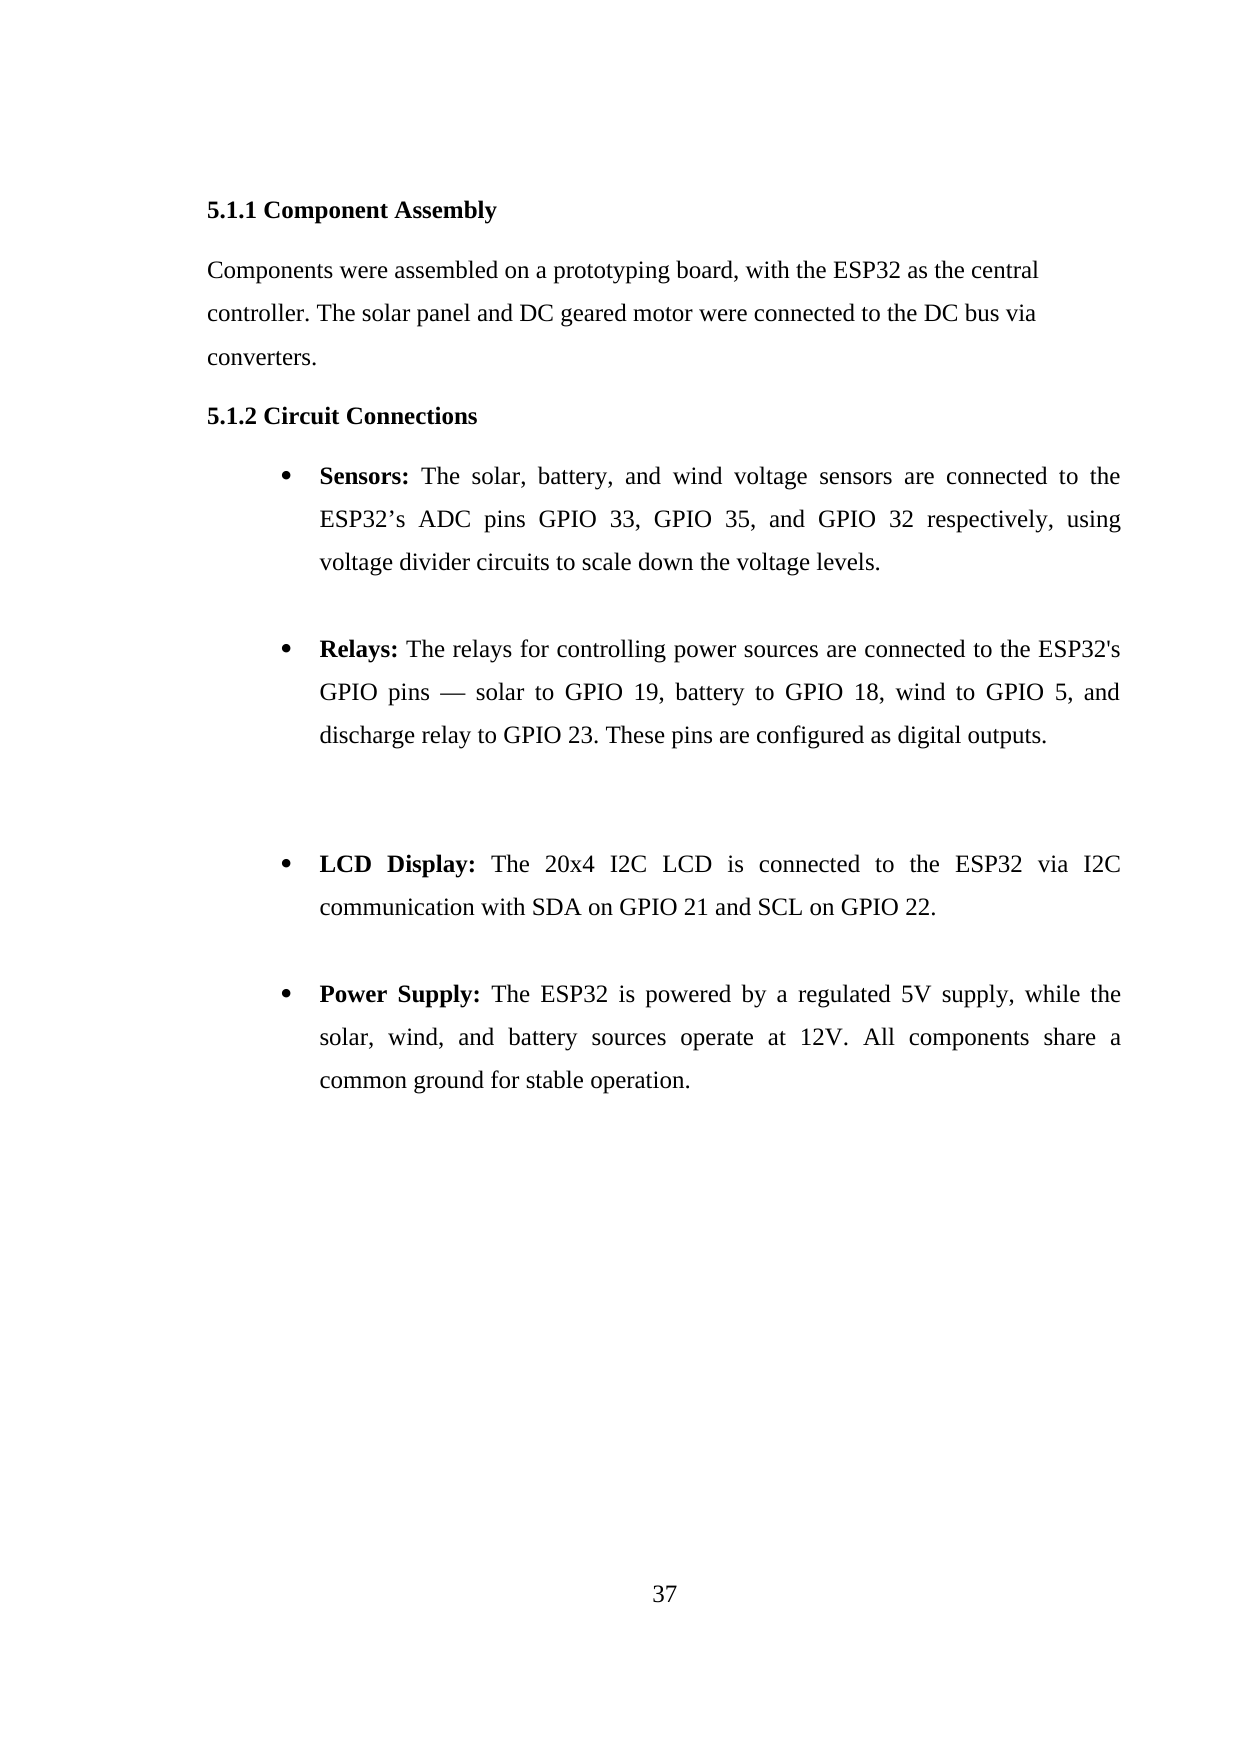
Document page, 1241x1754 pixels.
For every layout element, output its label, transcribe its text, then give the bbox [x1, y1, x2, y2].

text 5.1.2 Circuit Connections [207, 401, 1122, 430]
list Relays: The relays for controlling power sources are connected to the ESP32's GPIO pins — solar to GPIO 19, battery to GPIO 18, wind to GPIO 5, and discharge relay to GPIO 23. These pins are configured as digital outputs. [282, 634, 1122, 749]
list Power Supply: The ESP32 is powered by a regulated 5V supply, while the solar, wind, and battery sources operate at 12V. All components share a common ground for stable operation. [282, 979, 1122, 1094]
list LCD Display: The 20x4 I2C LCD is connected to the ESP32 via I2C communication with SDA on GPIO 21 and SCL on GPIO 22. [282, 849, 1122, 921]
text Components were assembled on a prototyping board, with the ESP32 as the central controller. The solar panel and DC geared motor were connected to the DC bus via converters. [207, 255, 1122, 370]
text 5.1.1 Component Assembly [207, 196, 1122, 224]
list Sensors: The solar, battery, and wind voltage sensors are connected to the ESP32’s ADC pins GPIO 33, GPIO 35, and GPIO 32 respectively, using voltage divider circuits to scale down the voltage levels. [282, 461, 1122, 576]
